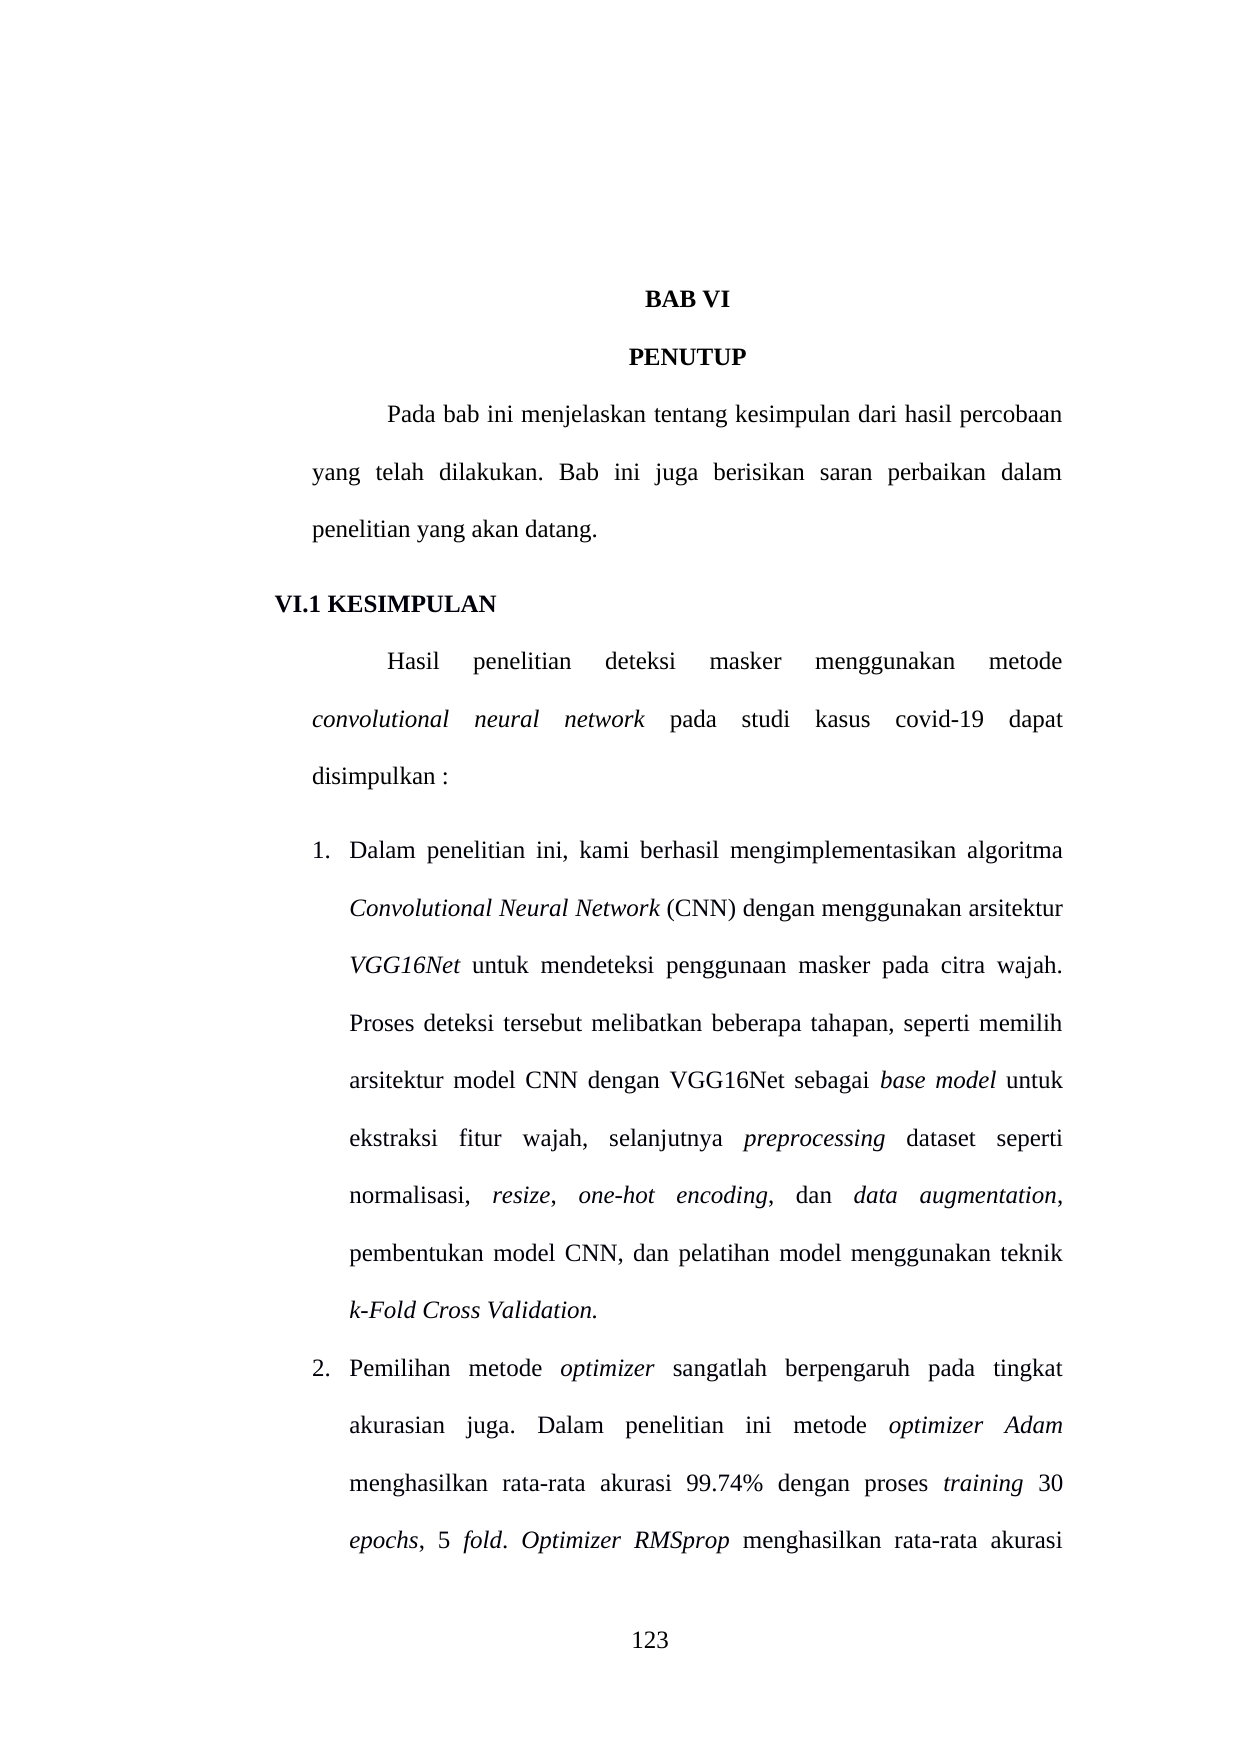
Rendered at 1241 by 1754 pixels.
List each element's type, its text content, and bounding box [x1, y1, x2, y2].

subtitle KESIMPULAN [274, 589, 1063, 617]
text Pada bab ini menjelaskan tentang kesimpulan dari hasil percobaan yang telah dilakukan. Bab ini juga berisikan saran perbaikan dalam penelitian yang akan datang. [312, 399, 1063, 543]
text Hasil penelitian deteksi masker menggunakan metode convolutional neural network pada studi kasus covid-19 dapat disimpulkan : [312, 646, 1063, 790]
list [312, 1353, 1063, 1554]
subtitle PENUTUP [312, 284, 1063, 371]
list Dalam penelitian ini, kami berhasil mengimplementasikan algoritma Convolutional Neural Network (CNN) dengan menggunakan arsitektur VGG16Net untuk mendeteksi penggunaan masker pada citra wajah. Proses deteksi tersebut melibatkan beberapa tahapan, seperti memilih arsitektur model CNN dengan VGG16Net sebagai base model untuk ekstraksi fitur wajah, selanjutnya preprocessing dataset seperti normalisasi, resize, one-hot encoding, dan data augmentation, pembentukan model CNN, dan pelatihan model menggunakan teknik k-Fold Cross Validation. [312, 835, 1063, 1324]
